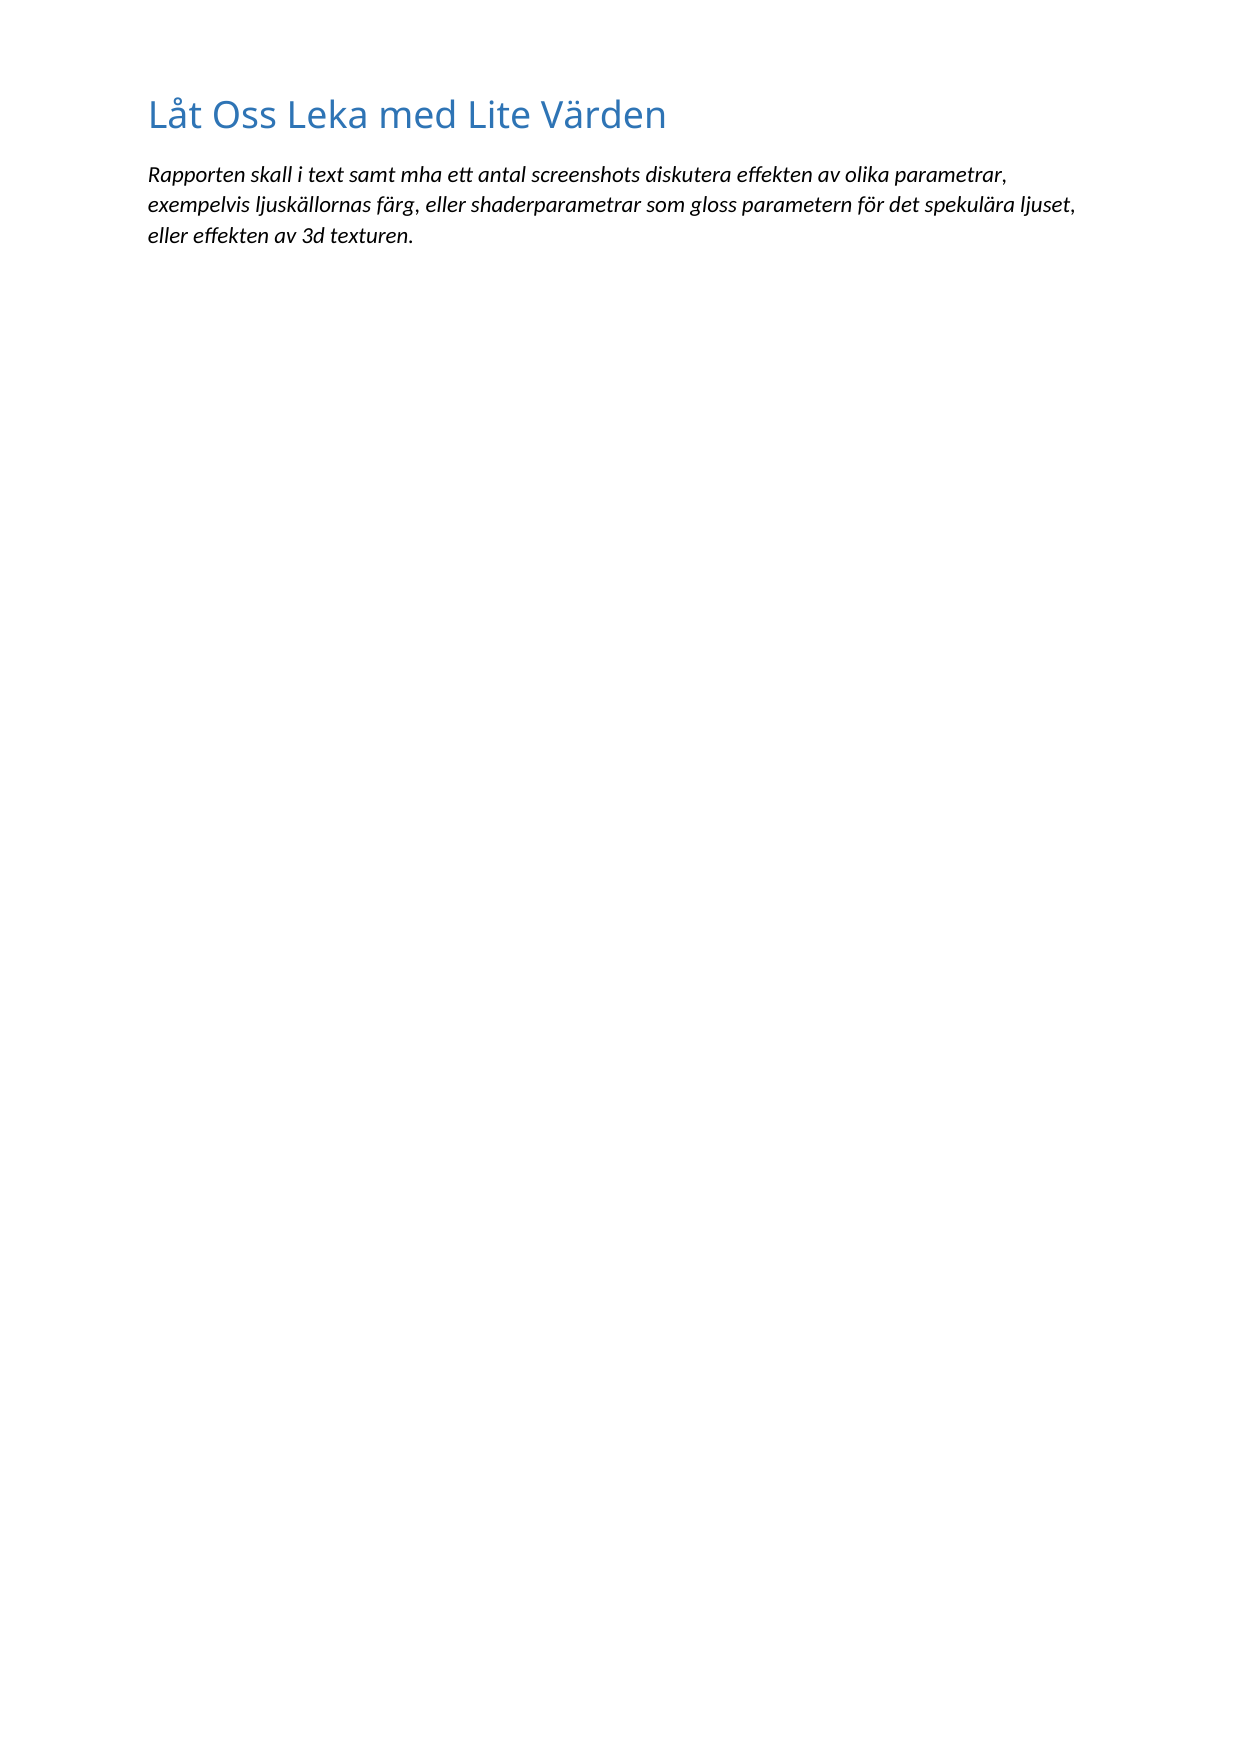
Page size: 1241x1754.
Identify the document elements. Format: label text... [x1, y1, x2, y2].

text Låt Oss Leka med Lite Värden [148, 89, 1092, 140]
text Rapporten skall i text samt mha ett antal screenshots diskutera effekten av olika parametrar, exempelvis ljuskällornas färg, eller shaderparametrar som gloss parametern för det spekulära ljuset, eller effekten av 3d texturen. [148, 160, 1092, 249]
